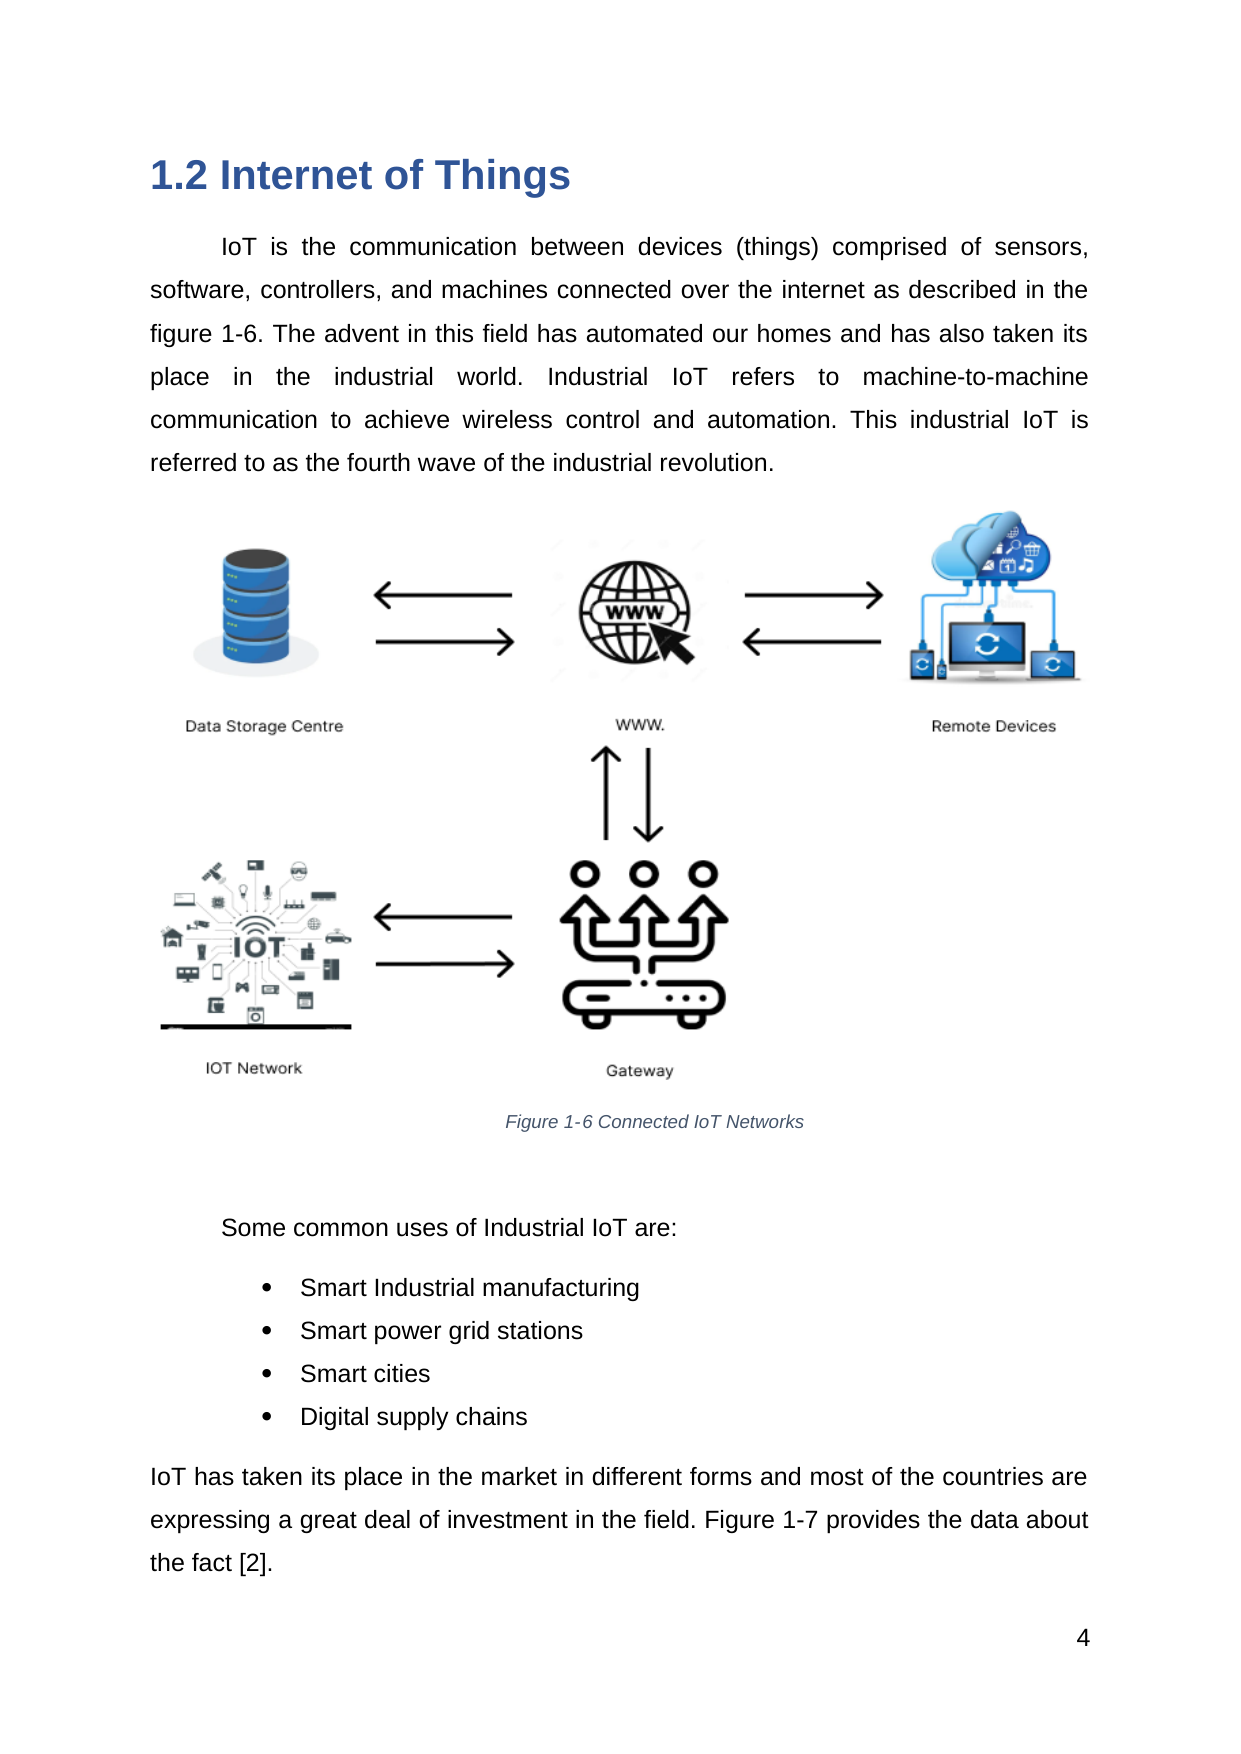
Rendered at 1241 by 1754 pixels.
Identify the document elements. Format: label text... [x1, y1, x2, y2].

list Digital supply chains [262, 1402, 1090, 1431]
text IoT has taken its place in the market in different forms and most of the countries are expressing a great deal of investment in the field. Figure 1-7 provides the data about the fact [2]. [150, 1462, 1090, 1577]
list Smart cities [262, 1359, 1090, 1388]
text IoT is the communication between devices (things) comprised of sensors, software, controllers, and machines connected over the internet as described in the figure 1-6. The advent in this field has automated our homes and has also taken its place in the industrial world. Industrial IoT refers to machine-to-machine communication to achieve wireless control and automation. This industrial IoT is referred to as the fourth wave of the industrial revolution. [150, 232, 1090, 477]
list Smart Industrial manufacturing [262, 1273, 1090, 1301]
list Smart power grid stations [262, 1316, 1090, 1345]
picture [150, 507, 1091, 1080]
text Some common uses of Industrial IoT are: [150, 1213, 1090, 1242]
subtitle Internet of Things [150, 150, 1090, 198]
